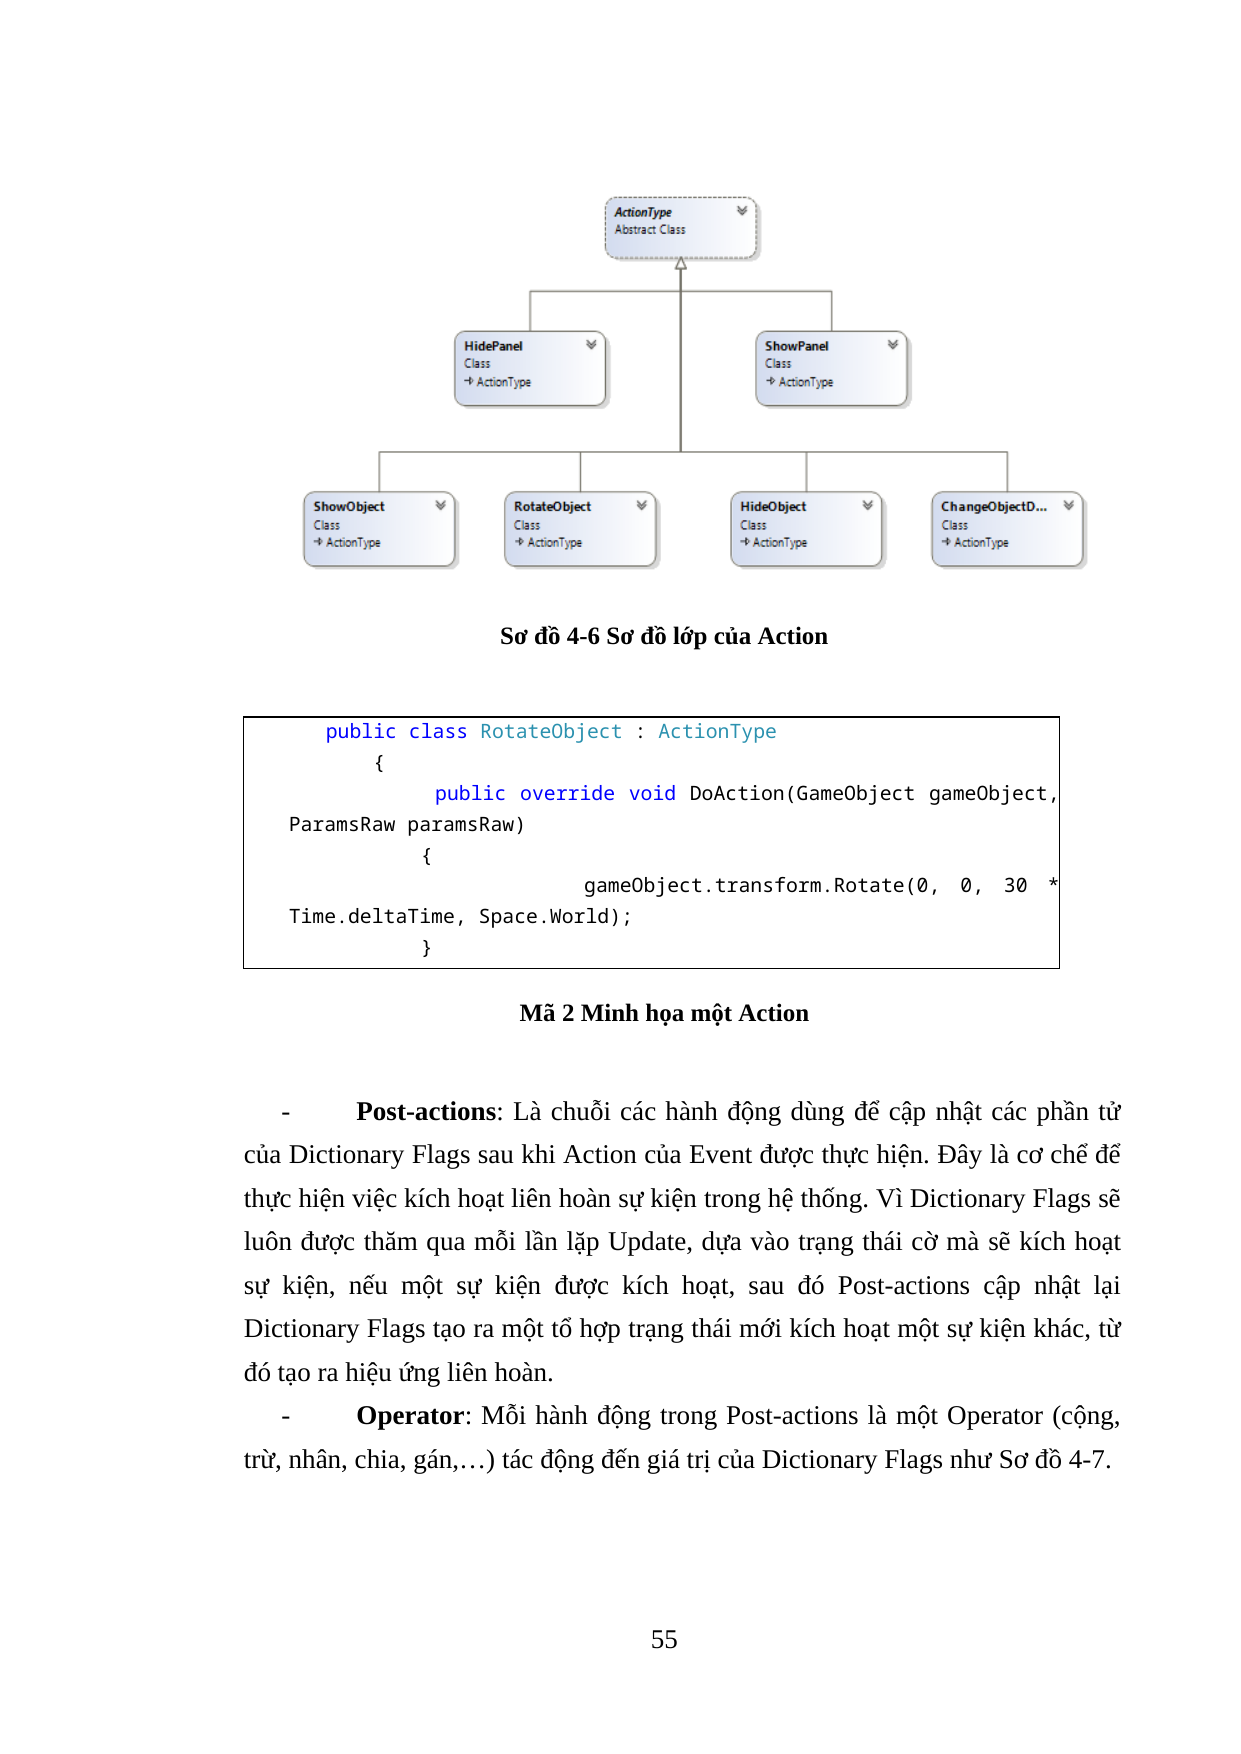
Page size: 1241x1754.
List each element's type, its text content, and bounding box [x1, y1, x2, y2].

picture [243, 177, 1141, 596]
text Post-actions: Là chuỗi các hành động dùng để cập nhật các phần tử của Dictionary Flags sau khi Action của Event được thực hiện. Đây là cơ chể để thực hiện việc kích hoạt liên hoàn sự kiện trong hệ thống. Vì Dictionary Flags sẽ luôn được thăm qua mỗi lần lặp Update, dựa vào trạng thái cờ mà sẽ kích hoạt sự kiện, nếu một sự kiện được kích hoạt, sau đó Post-actions cập nhật lại Dictionary Flags tạo ra một tổ hợp trạng thái mới kích hoạt một sự kiện khác, từ đó tạo ra hiệu ứng liên hoàn. [244, 1094, 1122, 1387]
text Mã 2 Minh họa một Action [206, 998, 1122, 1027]
